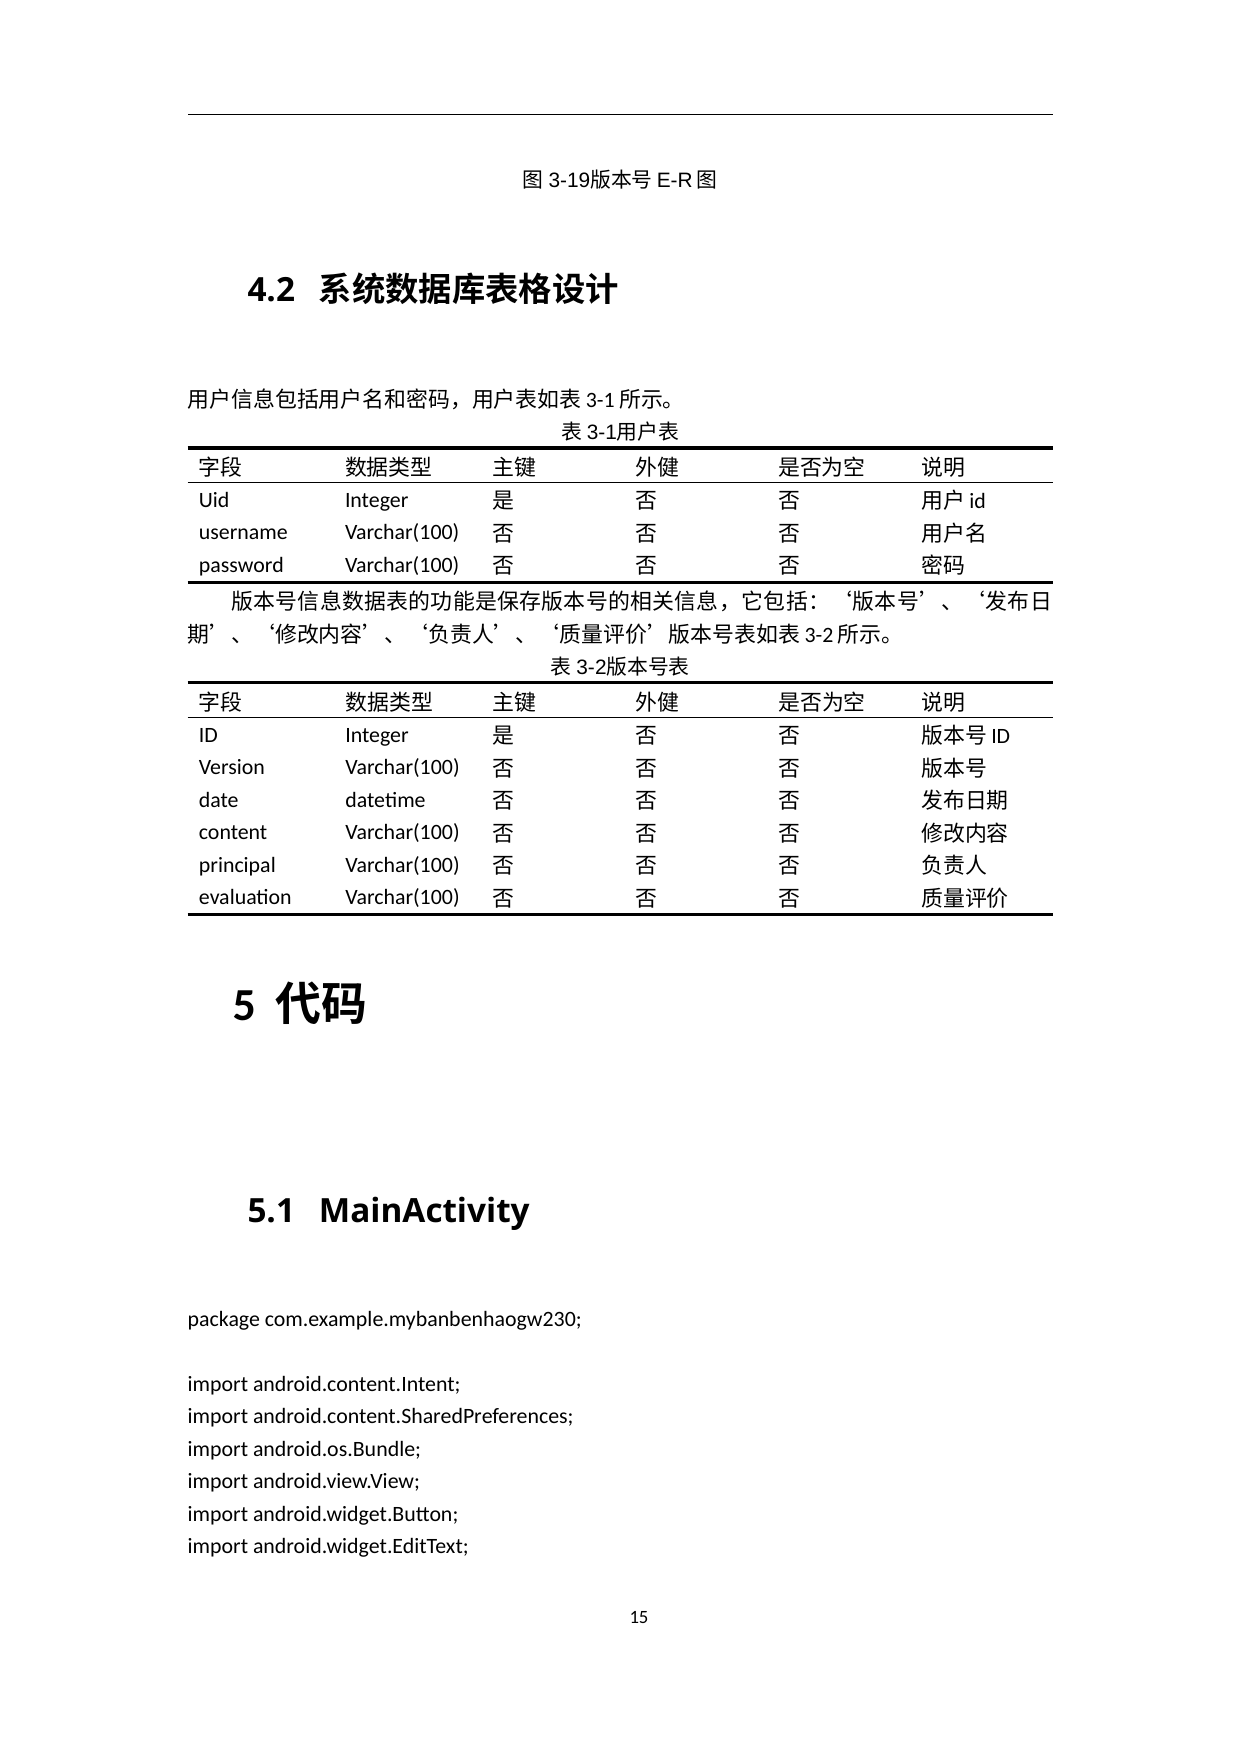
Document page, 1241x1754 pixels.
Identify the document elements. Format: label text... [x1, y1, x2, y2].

table_cell 否 [767, 516, 910, 548]
table_cell password [188, 548, 333, 581]
table_cell evaluation [188, 880, 334, 913]
table_cell 否 [767, 548, 910, 581]
table_cell 用户名 [910, 516, 1053, 548]
table_header 外健 [624, 684, 767, 717]
table_header 数据类型 [334, 684, 481, 717]
table_cell 修改内容 [910, 815, 1053, 848]
table_cell 否 [624, 815, 767, 848]
table_cell 否 [767, 783, 910, 815]
table_cell 否 [481, 880, 624, 913]
table_cell Varchar(100) [334, 548, 481, 581]
table_cell 否 [624, 718, 767, 750]
table_cell 否 [481, 848, 624, 880]
table_cell 用户id [910, 483, 1053, 516]
subtitle MainActivity [247, 1177, 1053, 1242]
table_header 字段 [188, 684, 334, 717]
table_cell username [188, 516, 333, 548]
table_cell 否 [624, 750, 767, 783]
table_cell 负责人 [910, 848, 1053, 880]
table_cell 否 [624, 516, 767, 548]
table_cell 版本号ID [910, 718, 1053, 750]
table_cell 是 [481, 483, 624, 516]
table_cell Integer [334, 718, 481, 750]
table_header 外健 [624, 450, 767, 482]
table_cell Integer [334, 483, 481, 516]
table_cell ID [188, 718, 334, 750]
table_cell Varchar(100) [334, 848, 481, 880]
table_cell 否 [481, 783, 624, 815]
table_cell 否 [481, 815, 624, 848]
text 用户信息包括用户名和密码，用户表如表3-1所示。 [187, 381, 1053, 414]
table_cell 否 [481, 548, 624, 581]
table_cell 否 [767, 848, 910, 880]
table_cell content [188, 815, 334, 848]
table_header 是否为空 [767, 684, 910, 717]
table_cell Varchar(100) [334, 880, 481, 913]
table_cell 否 [624, 848, 767, 880]
table_cell principal [188, 848, 334, 880]
table_header 主键 [481, 450, 624, 482]
subtitle 代码 [232, 951, 1053, 1049]
table_cell 否 [767, 880, 910, 913]
table_cell 是 [481, 718, 624, 750]
text 版本号信息数据表的功能是保存版本号的相关信息，它包括：‘版本号’、‘发布日期’、‘修改内容’、‘负责人’、‘质量评价’版本号表如表3-2所示。 [187, 584, 1053, 649]
table_header 字段 [188, 450, 333, 482]
table_cell 否 [624, 783, 767, 815]
table_cell 否 [767, 718, 910, 750]
table_cell Uid [188, 483, 333, 516]
table_cell date [188, 783, 334, 815]
table_cell datetime [334, 783, 481, 815]
table_cell 否 [624, 880, 767, 913]
table_cell 否 [767, 750, 910, 783]
table_header 说明 [910, 684, 1053, 717]
table_cell 否 [481, 516, 624, 548]
subtitle 系统数据库表格设计 [247, 254, 1053, 319]
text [187, 1302, 1053, 1562]
table_cell 否 [624, 483, 767, 516]
table_cell 否 [767, 815, 910, 848]
table_header 主键 [481, 684, 624, 717]
table_cell 发布日期 [910, 783, 1053, 815]
table_cell 否 [481, 750, 624, 783]
table_header 是否为空 [767, 450, 910, 482]
table_cell 版本号 [910, 750, 1053, 783]
table_cell 否 [767, 483, 910, 516]
table_cell Varchar(100) [334, 516, 481, 548]
table_cell 否 [624, 548, 767, 581]
table_cell Version [188, 750, 334, 783]
table_header 说明 [910, 450, 1053, 482]
table_cell 质量评价 [910, 880, 1053, 913]
table_cell Varchar(100) [334, 815, 481, 848]
table_cell 密码 [910, 548, 1053, 581]
table_cell Varchar(100) [334, 750, 481, 783]
table_header 数据类型 [334, 450, 481, 482]
